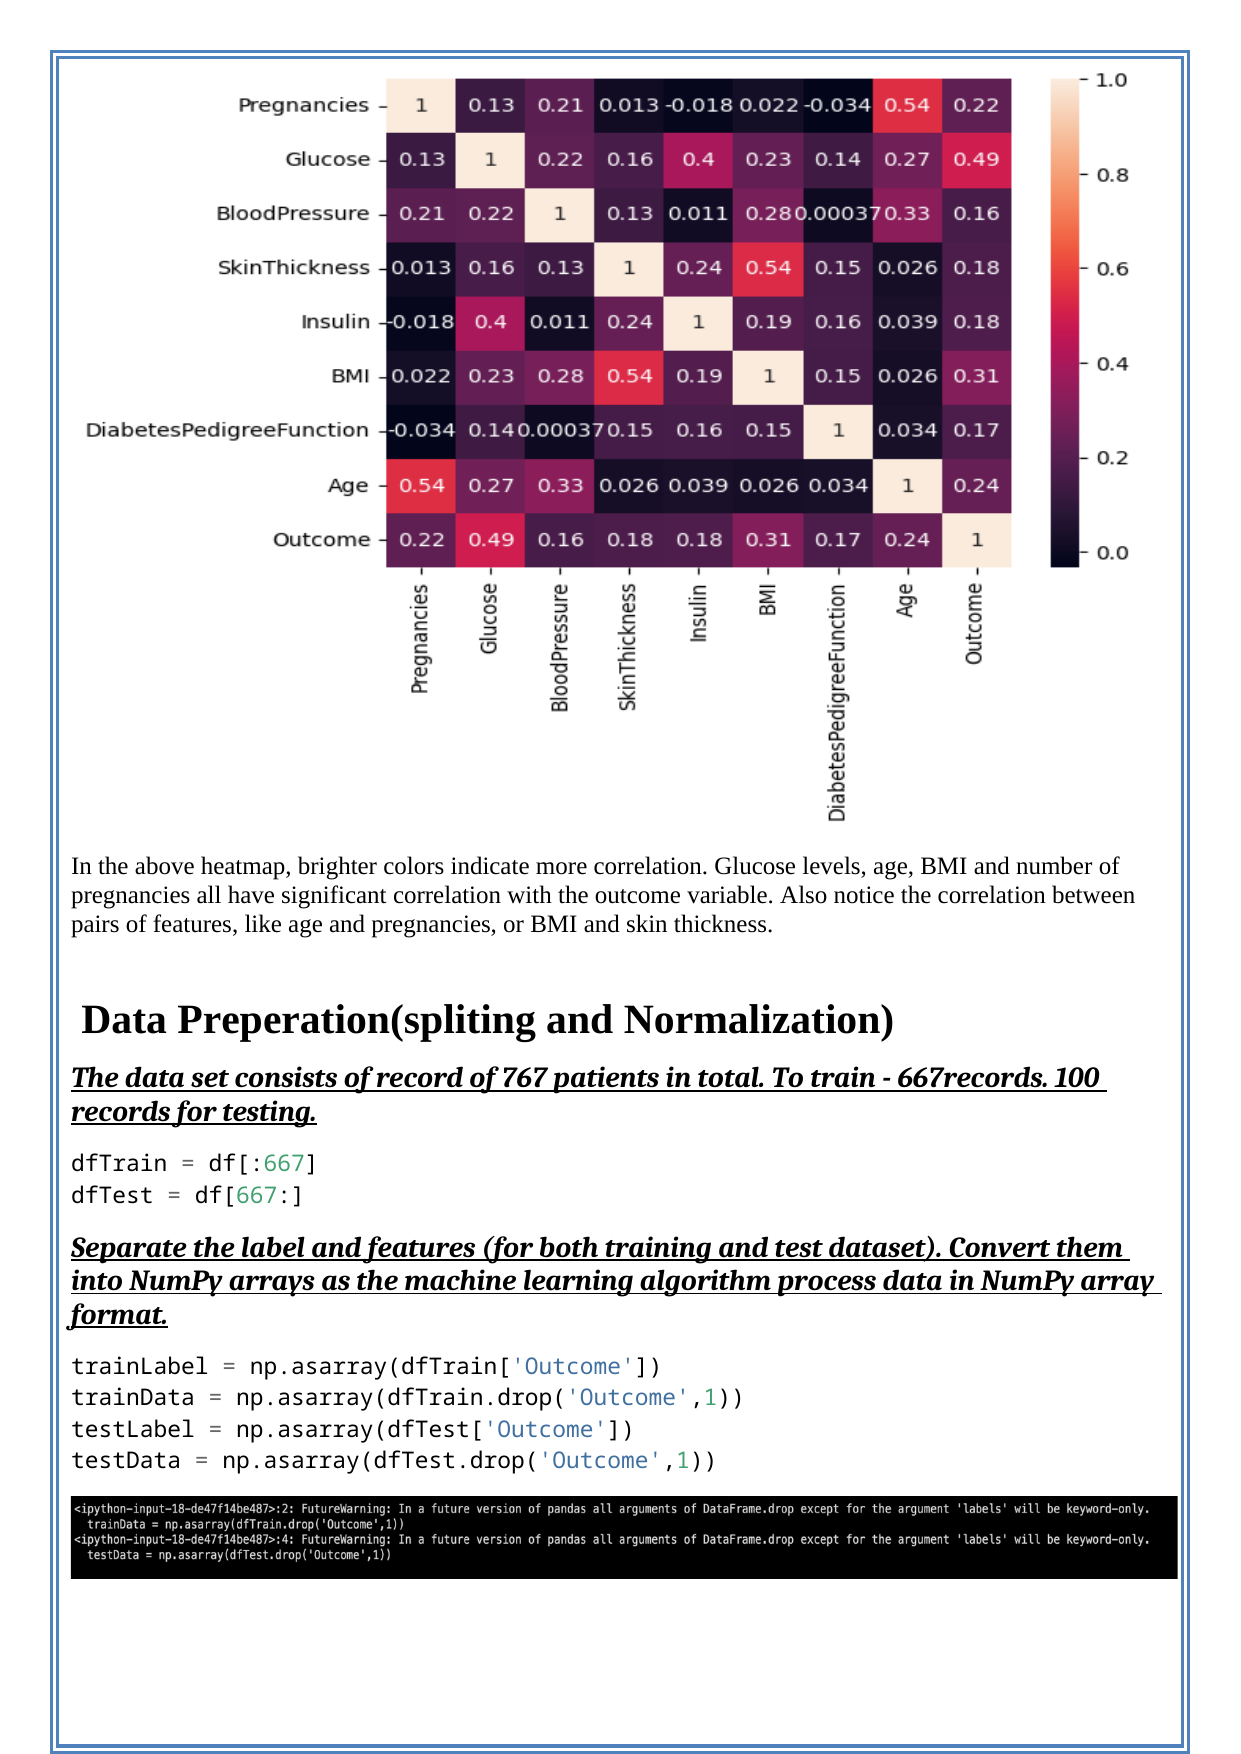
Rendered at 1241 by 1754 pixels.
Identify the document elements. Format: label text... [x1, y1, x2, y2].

text trainLabel = np.asarray(dfTrain['Outcome']) trainData = np.asarray(dfTrain.drop('Outcome',1)) testLabel = np.asarray(dfTest['Outcome']) testData = np.asarray(dfTest.drop('Outcome',1)) [71, 1350, 1165, 1475]
picture [70, 59, 1144, 833]
text dfTrain = df[:667] dfTest = df[667:] [71, 1147, 1165, 1210]
text Separate the label and features (for both training and test dataset). Convert them into NumPy arrays as the machine learning algorithm process data in NumPy array format. [71, 1231, 1165, 1331]
picture [70, 1496, 1178, 1579]
text The data set consists of record of 767 patients in total. To train - 667records. 100 records for testing. [71, 1062, 1165, 1129]
subtitle Data Preperation(spliting and Normalization) [81, 995, 1165, 1043]
text In the above heatmap, brighter colors indicate more correlation. Glucose levels, age, BMI and number of pregnancies all have significant correlation with the outcome variable. Also notice the correlation between pairs of features, like age and pregnancies, or BMI and skin thickness. [71, 851, 1165, 937]
